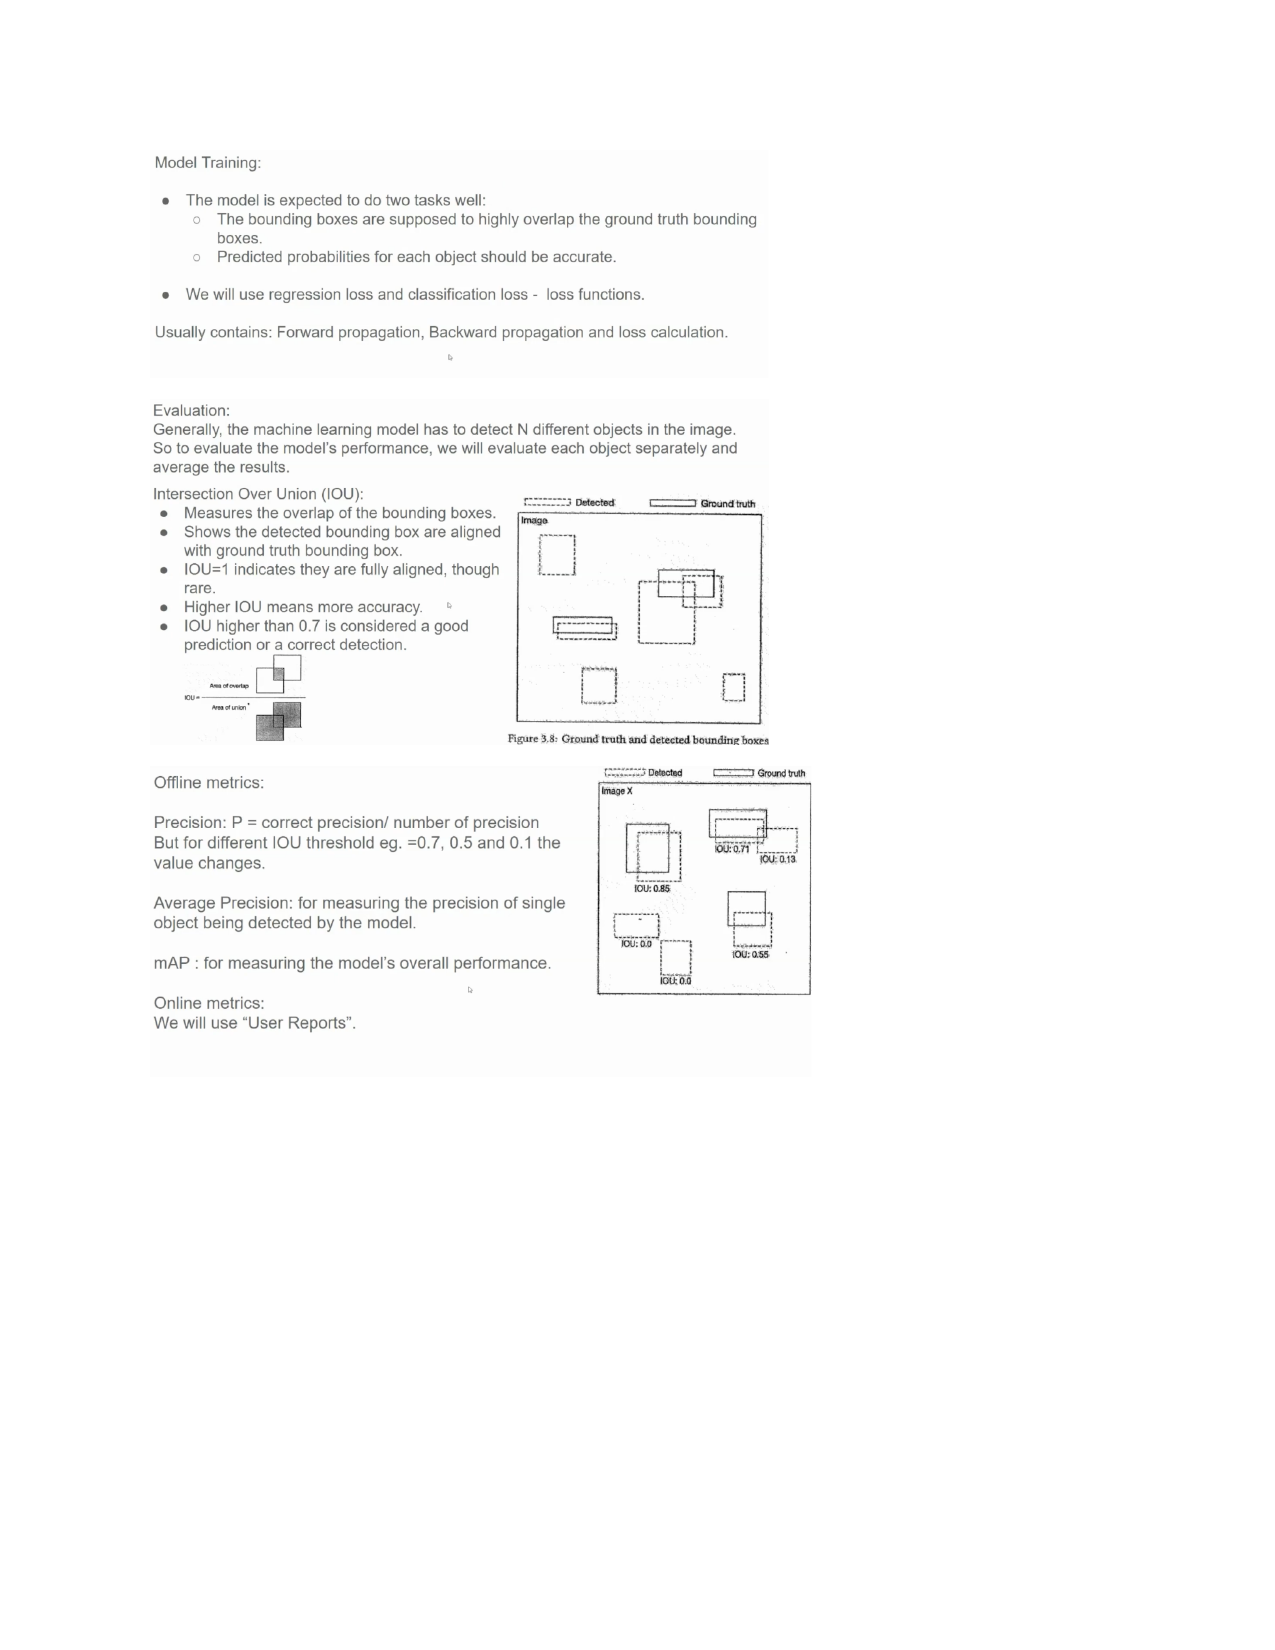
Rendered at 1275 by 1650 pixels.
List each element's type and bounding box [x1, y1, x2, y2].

picture [150, 766, 812, 1077]
picture [150, 399, 769, 745]
picture [150, 150, 769, 378]
